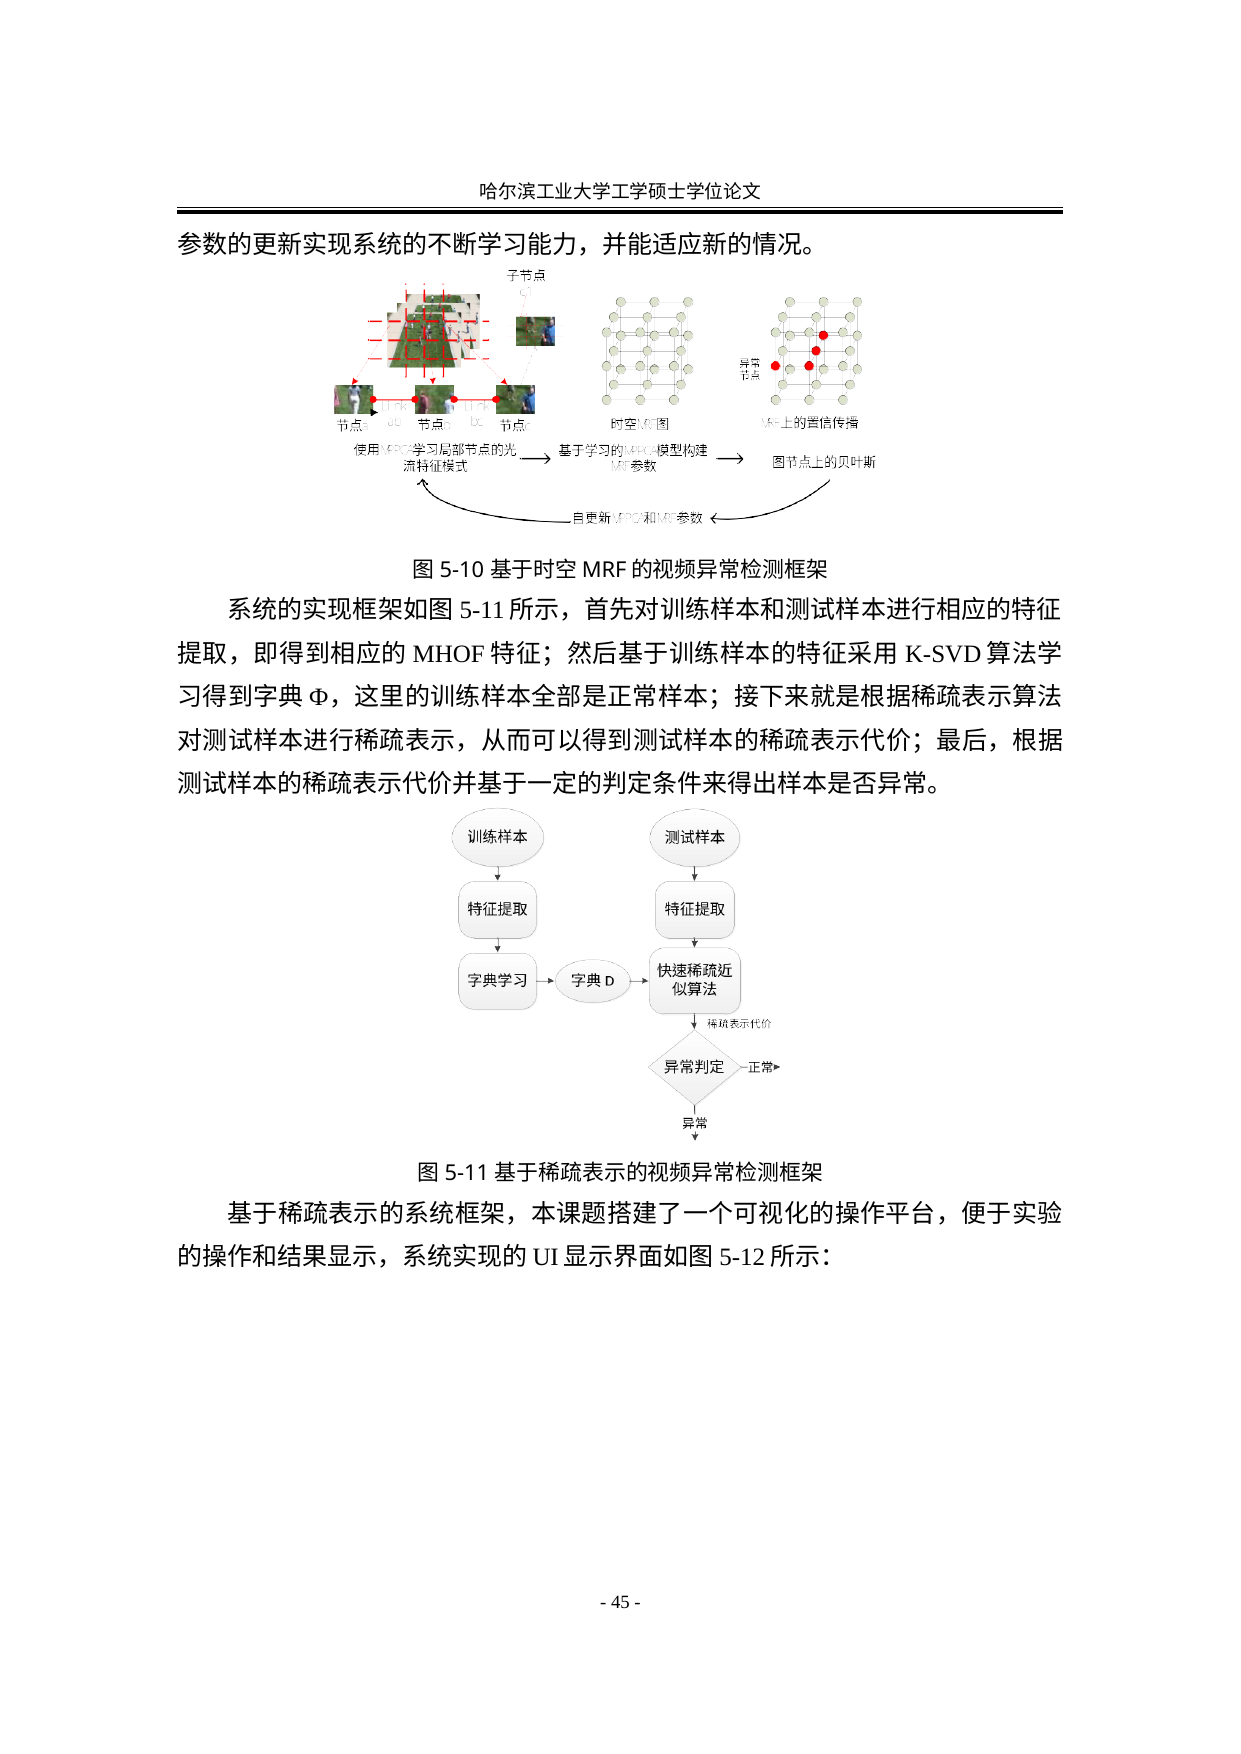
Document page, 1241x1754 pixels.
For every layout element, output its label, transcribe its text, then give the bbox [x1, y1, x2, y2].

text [177, 224, 1063, 261]
